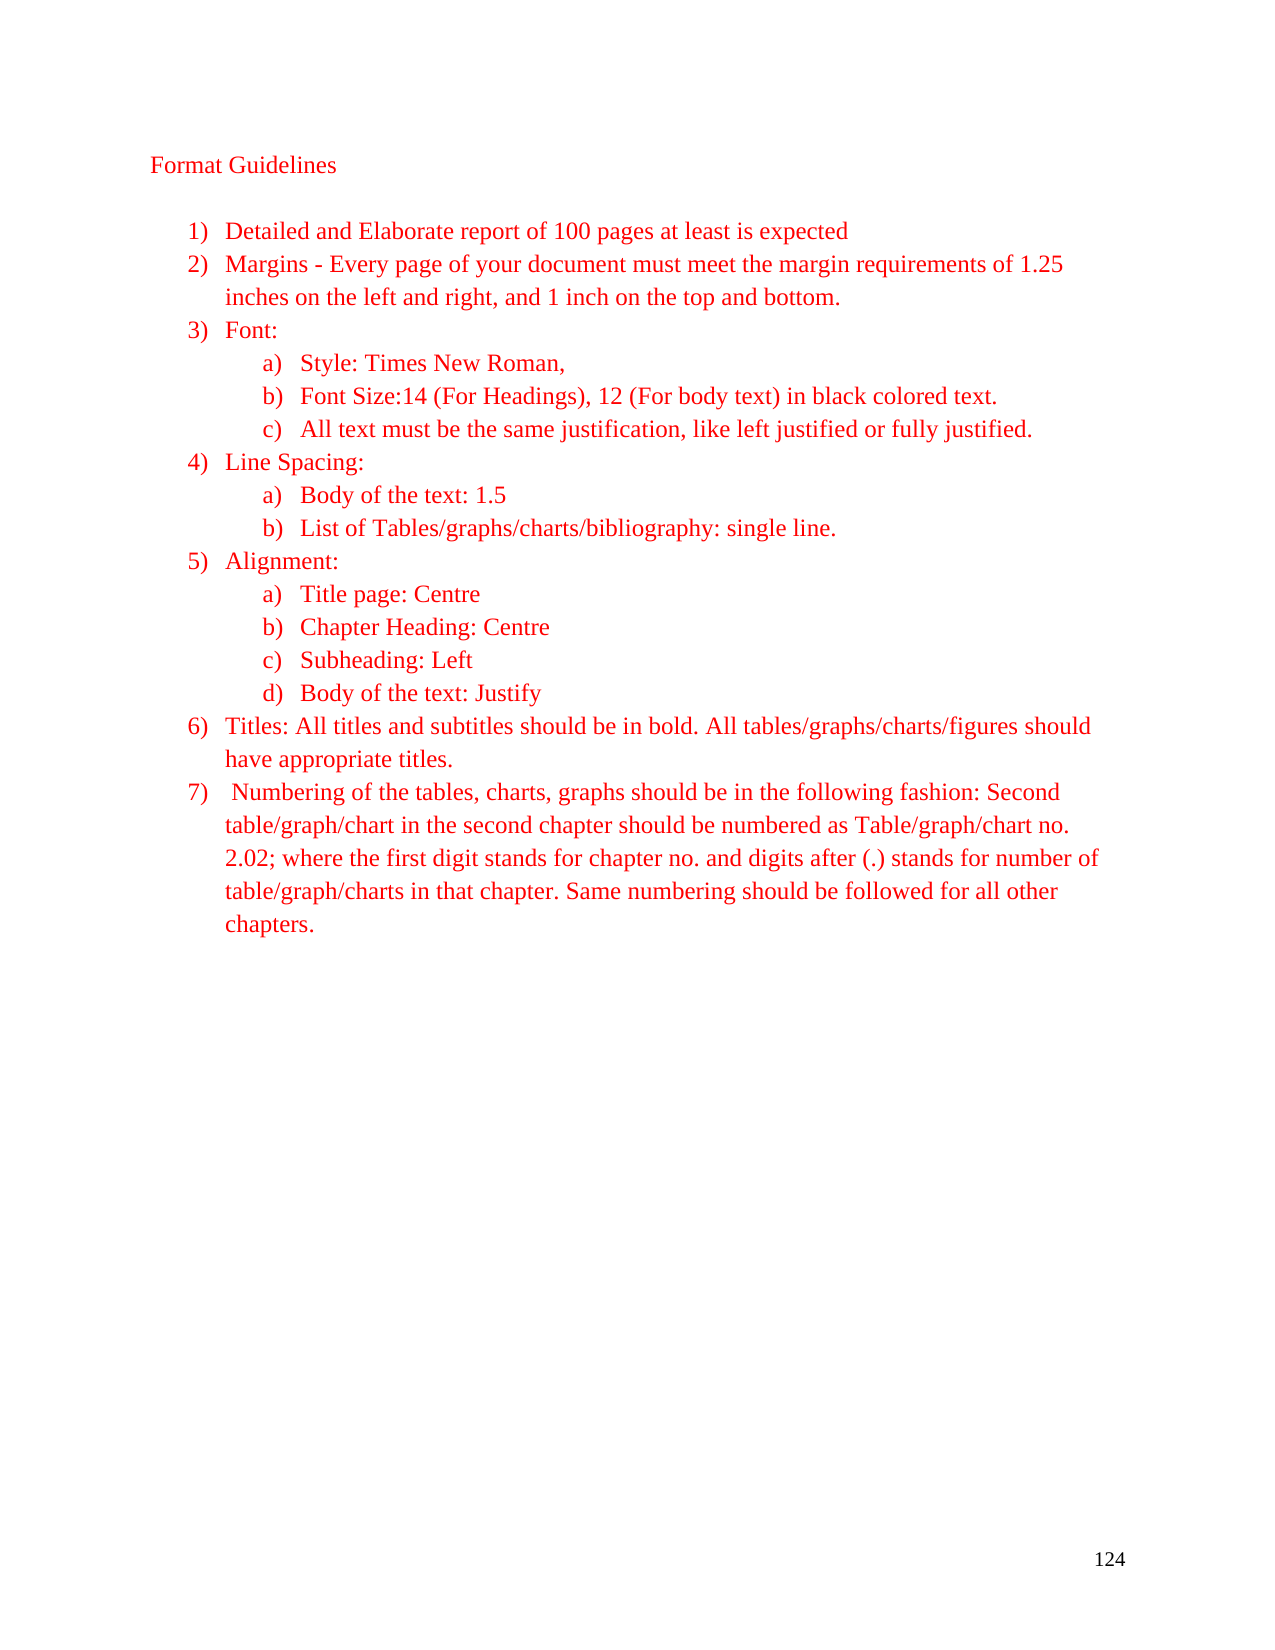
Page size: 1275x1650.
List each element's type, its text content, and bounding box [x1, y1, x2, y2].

text Format Guidelines [150, 150, 1125, 179]
list Titles: All titles and subtitles should be in bold. All tables/graphs/charts/figures should have appropriate titles. [187, 711, 1125, 773]
list Font: [187, 315, 1125, 344]
list Subheading: Left [262, 645, 1125, 674]
list Font Size:14 (For Headings), 12 (For body text) in black colored text. [262, 381, 1125, 410]
list Detailed and Elaborate report of 100 pages at least is expected [187, 216, 1125, 245]
list Margins - Every page of your document must meet the margin requirements of 1.25 inches on the left and right, and 1 inch on the top and bottom. [187, 249, 1125, 311]
list List of Tables/graphs/charts/bibliography: single line. [262, 513, 1125, 542]
list Numbering of the tables, charts, graphs should be in the following fashion: Second table/graph/chart in the second chapter should be numbered as Table/graph/chart no. 2.02; where the first digit stands for chapter no. and digits after (.) stands for number of table/graph/charts in that chapter. Same numbering should be followed for all other chapters. [187, 777, 1125, 938]
list Title page: Centre [262, 579, 1125, 608]
list Alignment: [187, 546, 1125, 575]
list Style: Times New Roman, [262, 348, 1125, 377]
list Body of the text: 1.5 [262, 480, 1125, 509]
list Chapter Heading: Centre [262, 612, 1125, 641]
list All text must be the same justification, like left justified or fully justified. [262, 414, 1125, 443]
list Body of the text: Justify [262, 678, 1125, 707]
list Line Spacing: [187, 447, 1125, 476]
